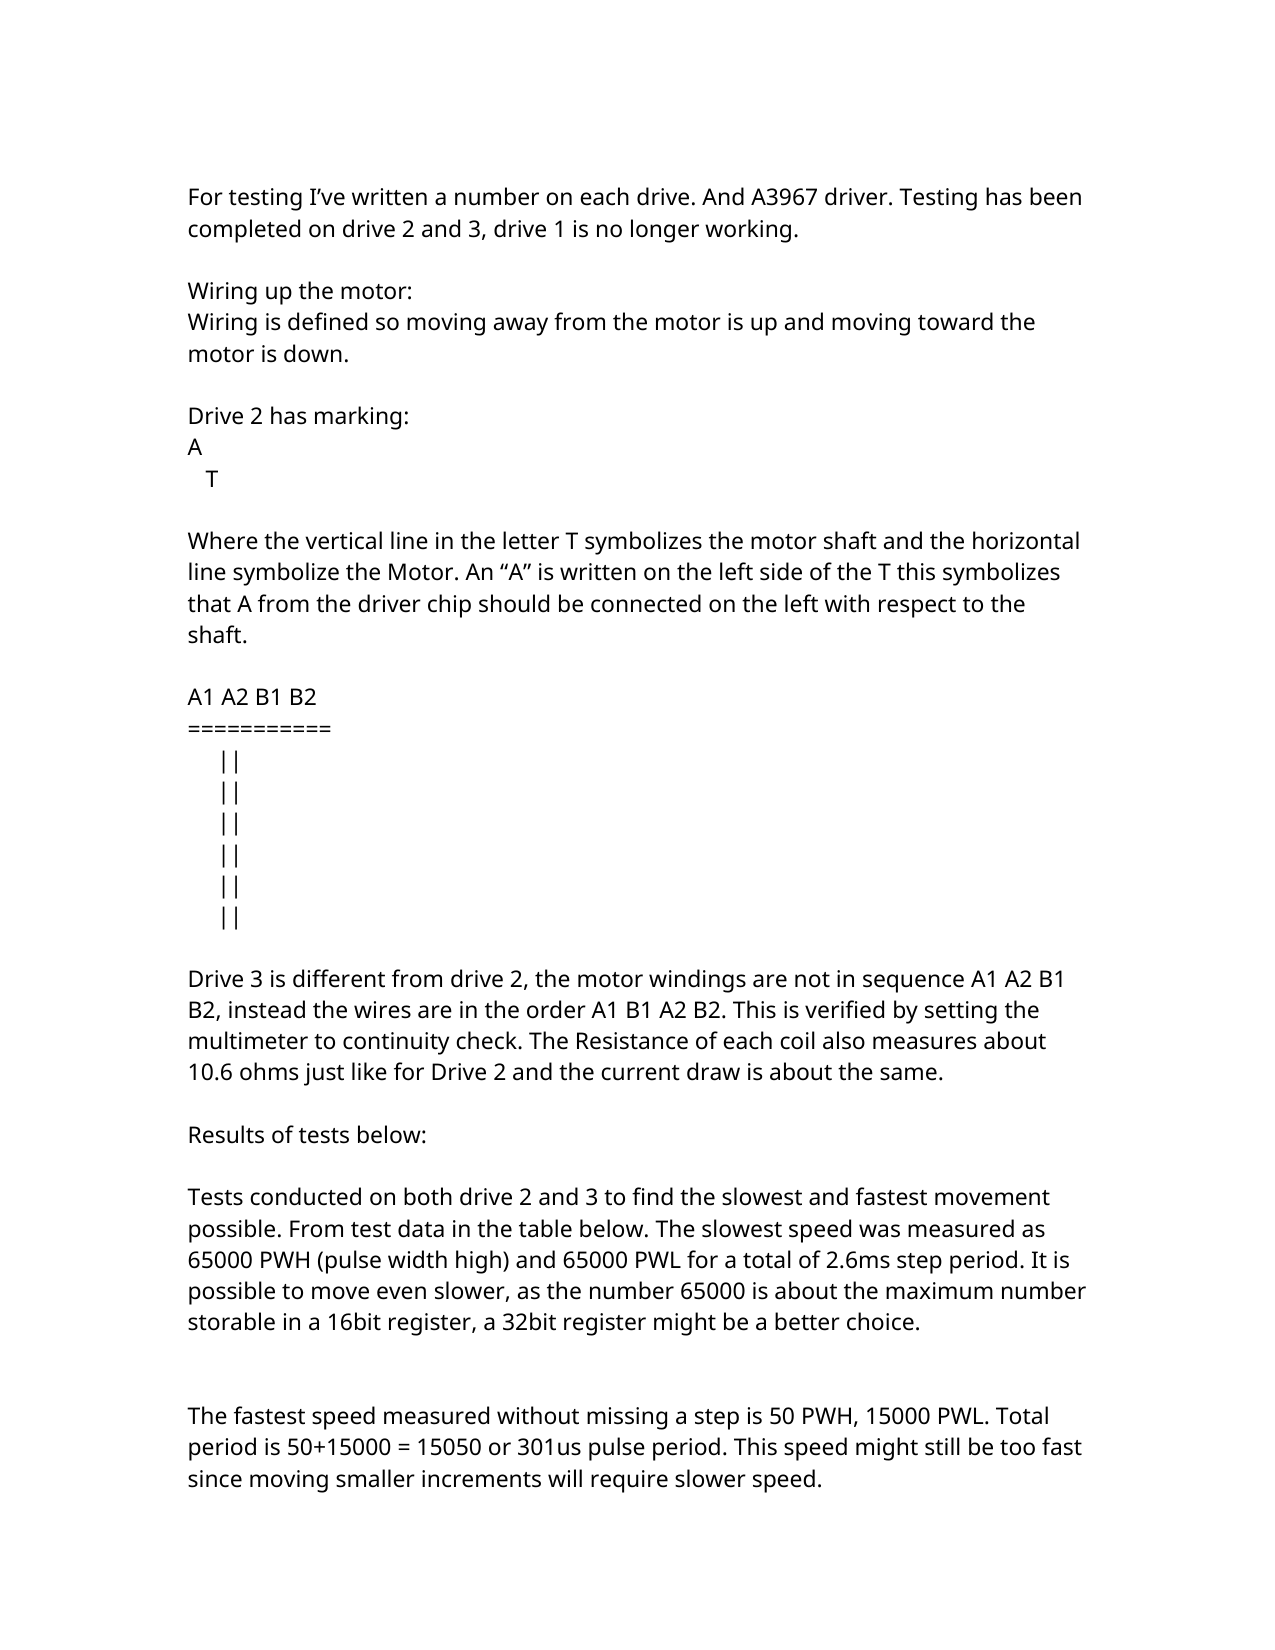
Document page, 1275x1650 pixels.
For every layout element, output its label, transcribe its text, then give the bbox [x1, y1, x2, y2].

text || [187, 900, 1087, 931]
text Tests conducted on both drive 2 and 3 to find the slowest and fastest movement possible. From test data in the table below. The slowest speed was measured as 65000 PWH (pulse width high) and 65000 PWL for a total of 2.6ms step period. It is possible to move even slower, as the number 65000 is about the maximum number storable in a 16bit register, a 32bit register might be a better choice. [187, 1181, 1087, 1337]
text || [187, 806, 1087, 837]
text The fastest speed measured without missing a step is 50 PWH, 15000 PWL. Total period is 50+15000 = 15050 or 301us pulse period. This speed might still be too fast since moving smaller increments will require slower speed. [187, 1400, 1087, 1494]
text Wiring is defined so moving away from the motor is up and moving toward the motor is down. [187, 306, 1087, 369]
text A [187, 431, 1087, 462]
text For testing I’ve written a number on each drive. And A3967 driver. Testing has been completed on drive 2 and 3, drive 1 is no longer working. [187, 181, 1087, 244]
text Drive 2 has marking: [187, 400, 1087, 431]
text =========== [187, 712, 1087, 744]
text || [187, 837, 1087, 869]
text Results of tests below: [187, 1119, 1087, 1150]
text Drive 3 is different from drive 2, the motor windings are not in sequence A1 A2 B1 B2, instead the wires are in the order A1 B1 A2 B2. This is verified by setting the multimeter to continuity check. The Resistance of each coil also measures about 10.6 ohms just like for Drive 2 and the current draw is about the same. [187, 962, 1087, 1087]
text A1 A2 B1 B2 [187, 681, 1087, 712]
text T [187, 462, 1087, 494]
text || [187, 744, 1087, 775]
text || [187, 869, 1087, 900]
text Where the vertical line in the letter T symbolizes the motor shaft and the horizontal line symbolize the Motor. An “A” is written on the left side of the T this symbolizes that A from the driver chip should be connected on the left with respect to the shaft. [187, 525, 1087, 650]
text Wiring up the motor: [187, 275, 1087, 306]
text || [187, 775, 1087, 806]
